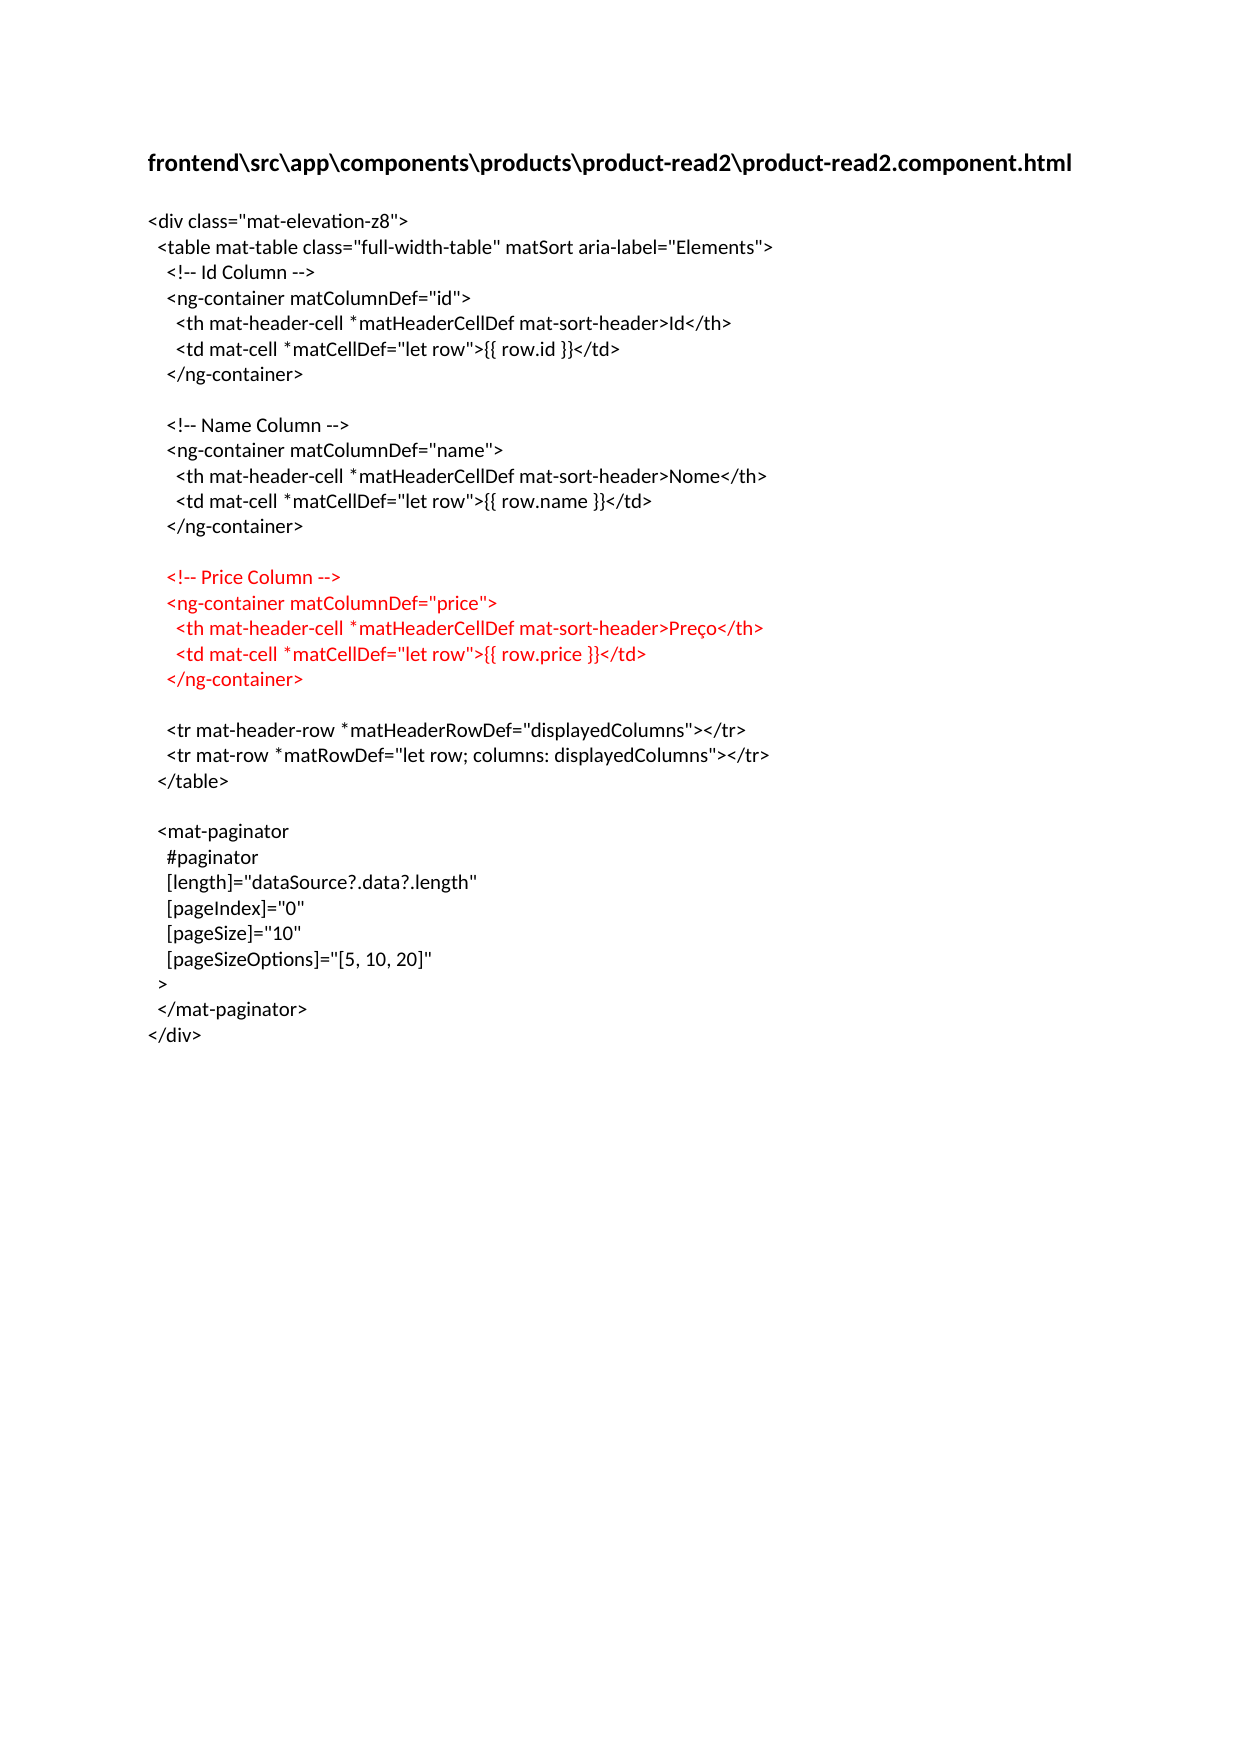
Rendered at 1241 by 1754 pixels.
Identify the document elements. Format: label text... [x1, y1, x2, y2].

text <th mat-header-cell *matHeaderCellDef mat-sort-header>Preço</th> [148, 615, 1092, 641]
text frontend\src\app\components\products\product-read2\product-read2.component.html [148, 148, 1092, 178]
text <ng-container matColumnDef="price"> [148, 590, 1092, 615]
text > [148, 971, 1092, 997]
text <!-- Id Column --> [148, 259, 1092, 285]
text [pageSize]="10" [148, 920, 1092, 946]
text [length]="dataSource?.data?.length" [148, 869, 1092, 895]
text </mat-paginator> [148, 997, 1092, 1022]
text <th mat-header-cell *matHeaderCellDef mat-sort-header>Id</th> [148, 310, 1092, 336]
text <div class="mat-elevation-z8"> [148, 209, 1092, 234]
text <table mat-table class="full-width-table" matSort aria-label="Elements"> [148, 234, 1092, 259]
text <td mat-cell *matCellDef="let row">{{ row.id }}</td> [148, 336, 1092, 361]
text <td mat-cell *matCellDef="let row">{{ row.price }}</td> [148, 641, 1092, 666]
text <!-- Name Column --> [148, 412, 1092, 437]
text [pageIndex]="0" [148, 895, 1092, 920]
text </div> [148, 1022, 1092, 1047]
text #paginator [148, 844, 1092, 869]
text <td mat-cell *matCellDef="let row">{{ row.name }}</td> [148, 488, 1092, 514]
text <th mat-header-cell *matHeaderCellDef mat-sort-header>Nome</th> [148, 463, 1092, 488]
text </ng-container> [148, 361, 1092, 387]
text [pageSizeOptions]="[5, 10, 20]" [148, 946, 1092, 971]
text <tr mat-header-row *matHeaderRowDef="displayedColumns"></tr> [148, 717, 1092, 742]
text <ng-container matColumnDef="id"> [148, 285, 1092, 310]
text <tr mat-row *matRowDef="let row; columns: displayedColumns"></tr> [148, 742, 1092, 768]
text </table> [148, 768, 1092, 793]
text <mat-paginator [148, 819, 1092, 844]
text </ng-container> [148, 514, 1092, 539]
text <!-- Price Column --> [148, 564, 1092, 590]
text </ng-container> [148, 666, 1092, 692]
text <ng-container matColumnDef="name"> [148, 437, 1092, 463]
